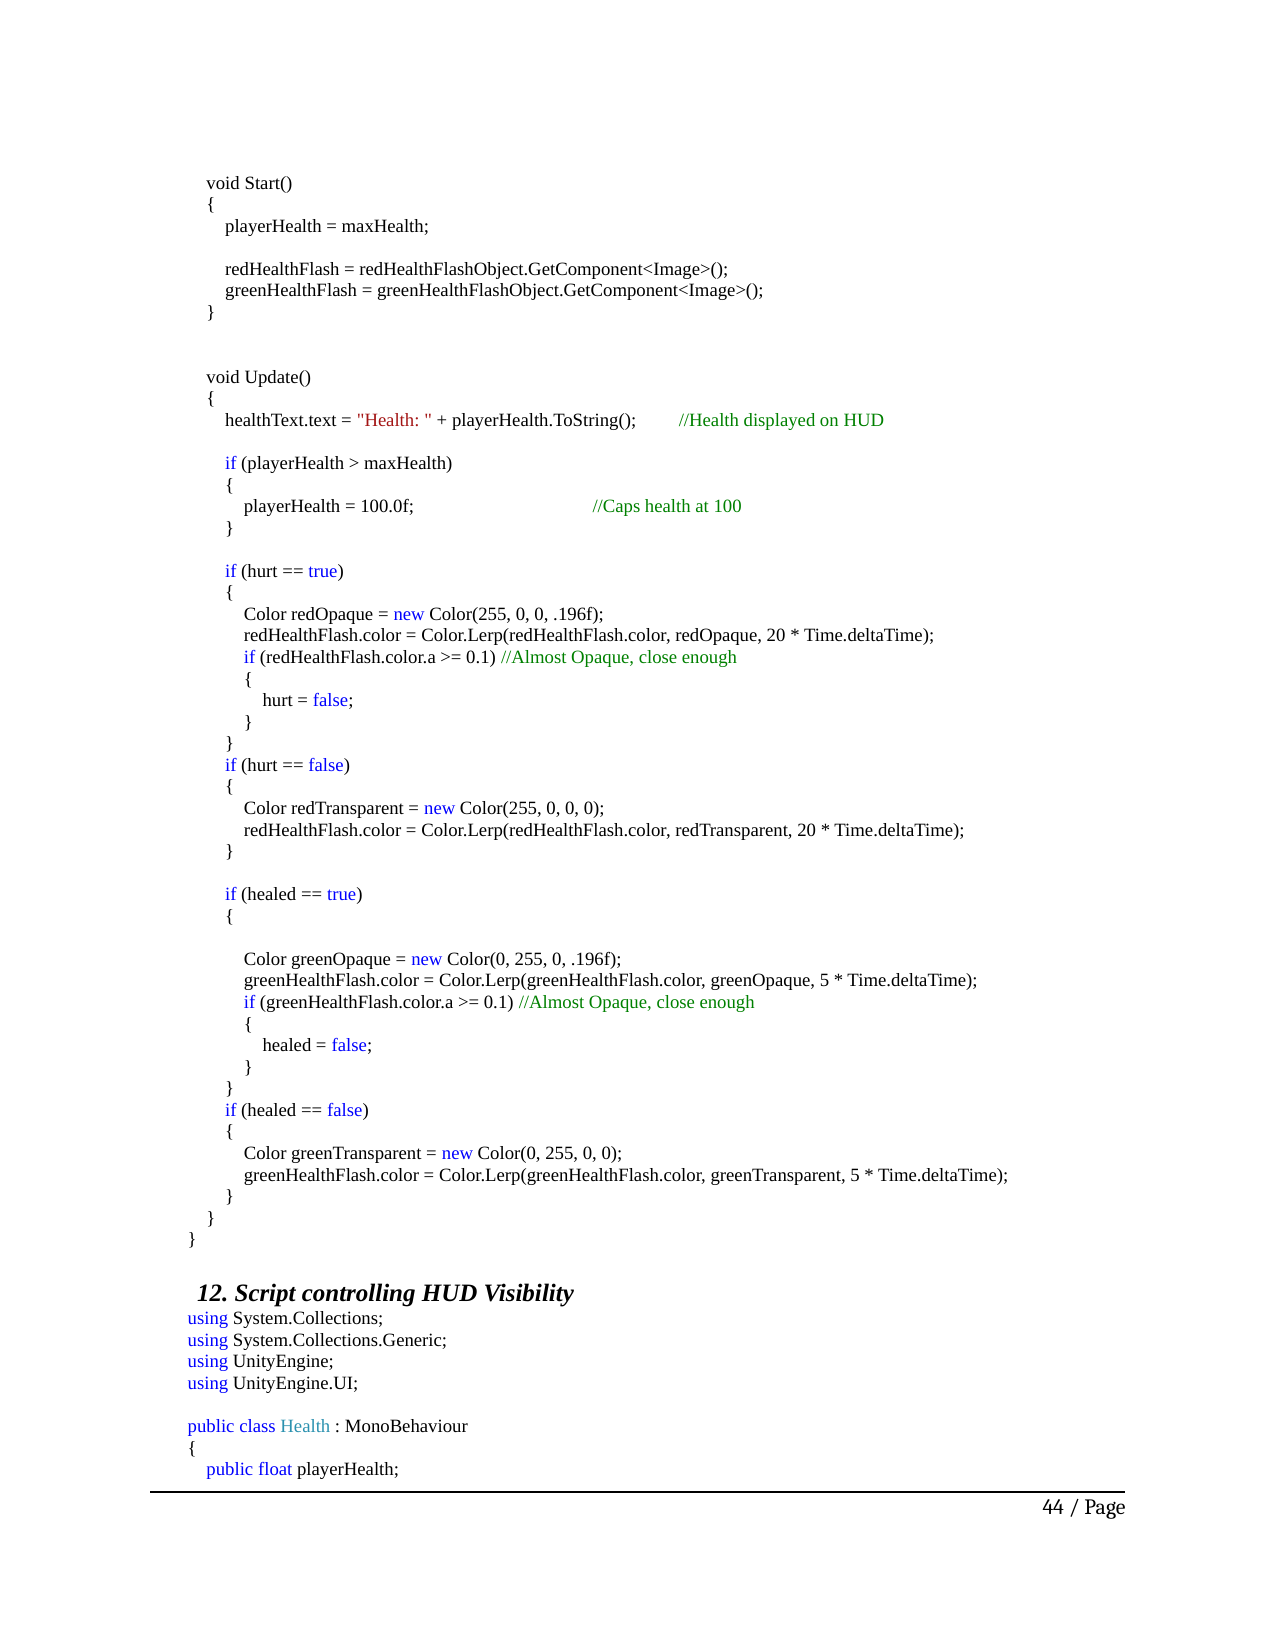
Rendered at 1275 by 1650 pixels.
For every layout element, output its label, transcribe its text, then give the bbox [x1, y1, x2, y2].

text { [150, 1120, 1125, 1142]
text if (hurt == true) [150, 560, 1125, 581]
text { [150, 775, 1125, 797]
text { [150, 581, 1125, 603]
text } [150, 840, 1125, 862]
text if (hurt == false) [150, 754, 1125, 775]
text } [150, 301, 1125, 322]
text void Update() [150, 366, 1125, 387]
text Color redTransparent = new Color(255, 0, 0, 0); [150, 797, 1125, 818]
text if (playerHealth > maxHealth) [150, 452, 1125, 473]
text if (greenHealthFlash.color.a >= 0.1) //Almost Opaque, close enough [150, 991, 1125, 1012]
text } [150, 1185, 1125, 1207]
text if (healed == false) [150, 1099, 1125, 1120]
text Color greenTransparent = new Color(0, 255, 0, 0); [150, 1142, 1125, 1163]
text playerHealth = 100.0f; //Caps health at 100 [150, 495, 1125, 517]
text Script controlling HUD Visibility [197, 1278, 1125, 1307]
text public float playerHealth; [150, 1458, 1125, 1480]
text { [150, 387, 1125, 409]
text healed = false; [150, 1034, 1125, 1056]
text { [150, 193, 1125, 215]
text using UnityEngine.UI; [150, 1372, 1125, 1393]
text } [150, 1228, 1125, 1250]
text greenHealthFlash = greenHealthFlashObject.GetComponent<Image>(); [150, 279, 1125, 301]
text redHealthFlash.color = Color.Lerp(redHealthFlash.color, redOpaque, 20 * Time.deltaTime); [150, 624, 1125, 646]
text public class Health : MonoBehaviour [150, 1415, 1125, 1437]
text } [150, 711, 1125, 732]
text Color greenOpaque = new Color(0, 255, 0, .196f); [150, 948, 1125, 969]
text if (healed == true) [150, 883, 1125, 905]
text using System.Collections; [150, 1307, 1125, 1329]
text using UnityEngine; [150, 1350, 1125, 1372]
text healthText.text = "Health: " + playerHealth.ToString(); //Health displayed on HUD [150, 409, 1125, 430]
text if (redHealthFlash.color.a >= 0.1) //Almost Opaque, close enough [150, 646, 1125, 667]
text hurt = false; [150, 689, 1125, 711]
text } [150, 732, 1125, 754]
text { [150, 1012, 1125, 1034]
text void Start() [150, 172, 1125, 193]
text { [150, 667, 1125, 689]
text } [150, 1056, 1125, 1077]
text playerHealth = maxHealth; [150, 215, 1125, 236]
text } [150, 1077, 1125, 1099]
text redHealthFlash = redHealthFlashObject.GetComponent<Image>(); [150, 258, 1125, 279]
text redHealthFlash.color = Color.Lerp(redHealthFlash.color, redTransparent, 20 * Time.deltaTime); [150, 818, 1125, 840]
text using System.Collections.Generic; [150, 1329, 1125, 1350]
text greenHealthFlash.color = Color.Lerp(greenHealthFlash.color, greenTransparent, 5 * Time.deltaTime); [150, 1163, 1125, 1185]
text } [150, 1207, 1125, 1228]
text Color redOpaque = new Color(255, 0, 0, .196f); [150, 603, 1125, 624]
text } [150, 517, 1125, 538]
text greenHealthFlash.color = Color.Lerp(greenHealthFlash.color, greenOpaque, 5 * Time.deltaTime); [150, 969, 1125, 991]
text { [150, 473, 1125, 495]
text { [150, 905, 1125, 926]
text { [150, 1437, 1125, 1458]
